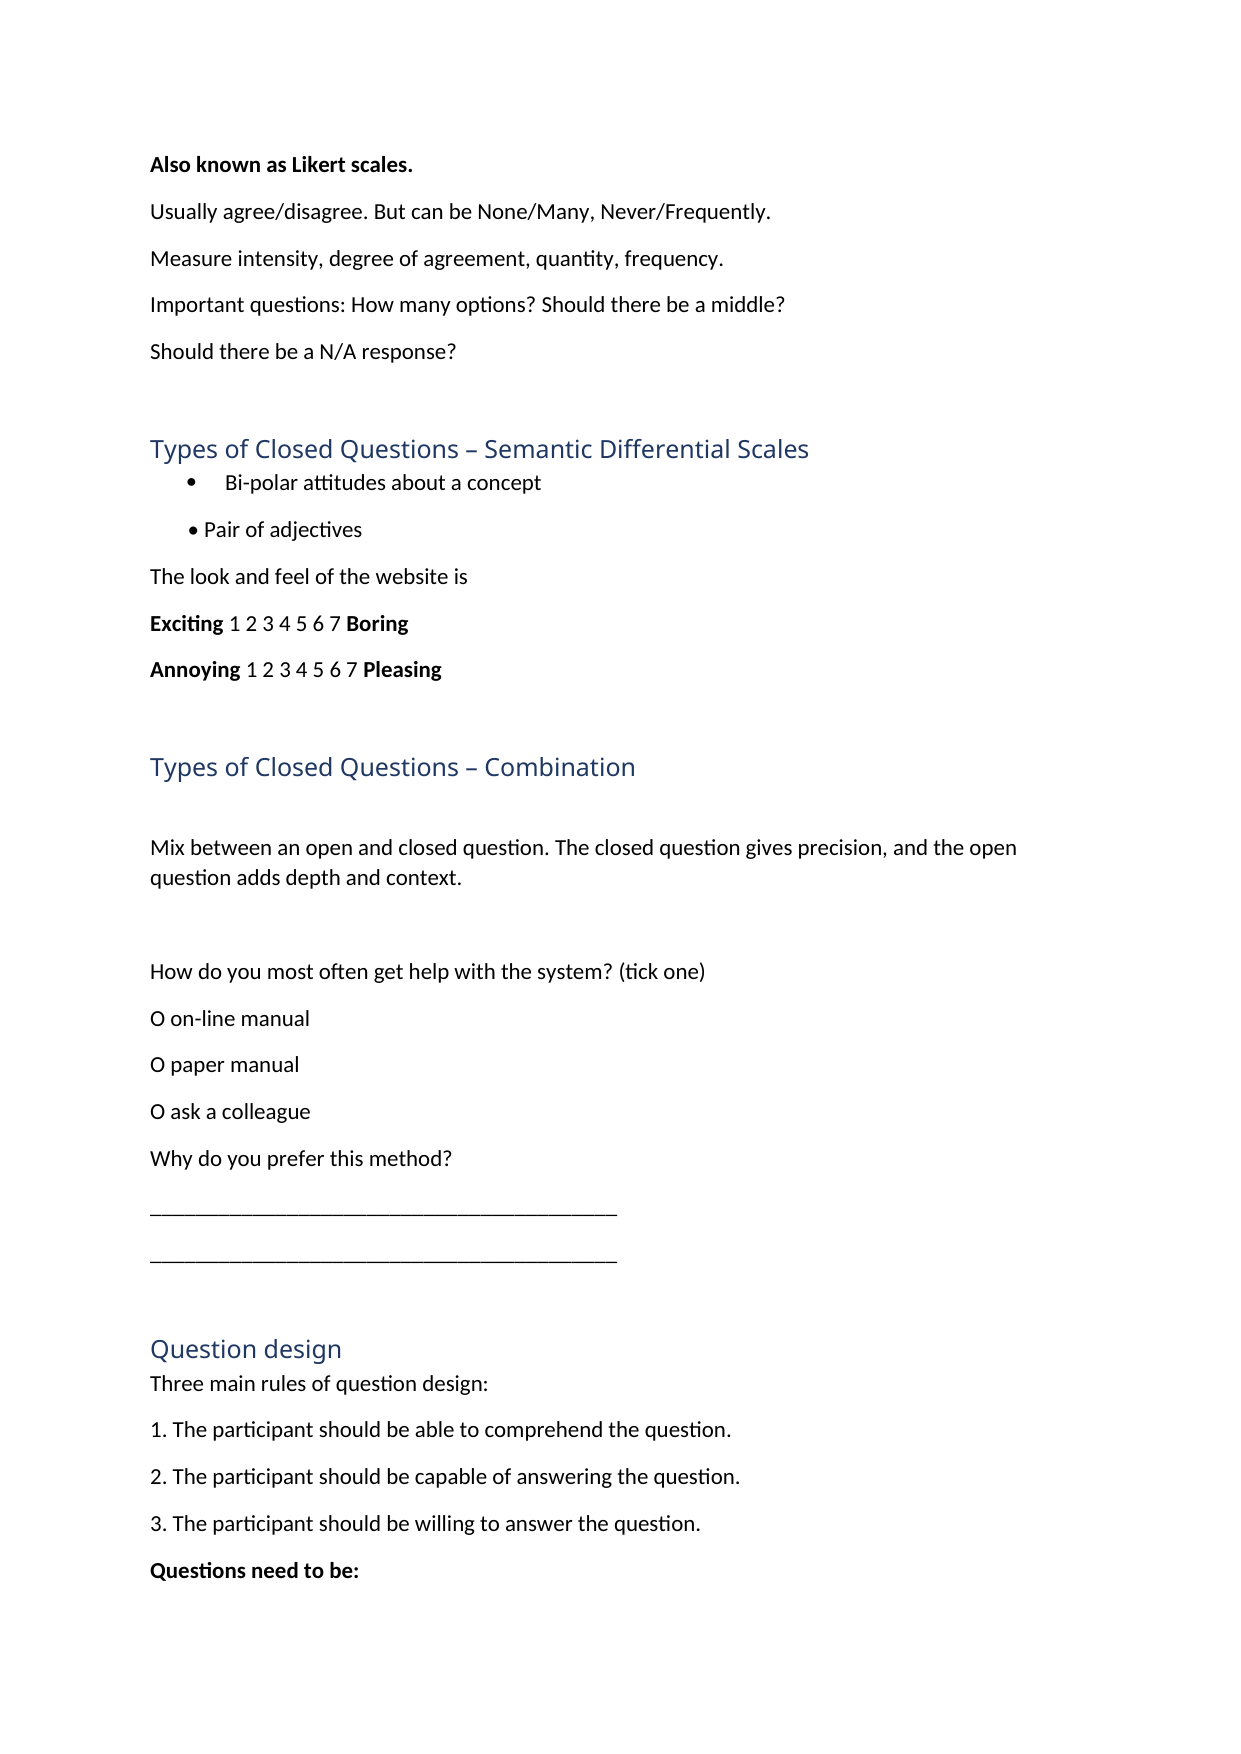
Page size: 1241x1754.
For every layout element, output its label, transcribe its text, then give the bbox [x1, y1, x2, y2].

text Measure intensity, degree of agreement, quantity, frequency. [150, 244, 1090, 272]
text Mix between an open and closed question. The closed question gives precision, and the open question adds depth and context. [150, 833, 1090, 891]
text O ask a colleague [150, 1097, 1090, 1126]
text The look and feel of the website is [150, 562, 1090, 590]
subtitle Types of Closed Questions – Combination [150, 749, 1090, 783]
text Usually agree/disagree. But can be None/Many, Never/Frequently. [150, 197, 1090, 225]
text • Pair of adjectives [150, 515, 1090, 543]
text Also known as Likert scales. [150, 150, 1090, 178]
list Bi-polar attitudes about a concept [187, 468, 1090, 496]
text Questions need to be: [150, 1556, 1090, 1584]
subtitle Types of Closed Questions – Semantic Differential Scales [150, 431, 1090, 465]
text O on-line manual [150, 1004, 1090, 1032]
text _________________________________________ [150, 1238, 1090, 1266]
text 1. The participant should be able to comprehend the question. [150, 1416, 1090, 1443]
text Should there be a N/A response? [150, 337, 1090, 366]
text 2. The participant should be capable of answering the question. [150, 1462, 1090, 1490]
text Important questions: How many options? Should there be a middle? [150, 291, 1090, 319]
text O paper manual [150, 1051, 1090, 1079]
text Annoying 1 2 3 4 5 6 7 Pleasing [150, 656, 1090, 683]
subtitle Question design [150, 1332, 1090, 1366]
text Three main rules of question design: [150, 1369, 1090, 1397]
text How do you most often get help with the system? (tick one) [150, 957, 1090, 985]
text Exciting 1 2 3 4 5 6 7 Boring [150, 609, 1090, 637]
text 3. The participant should be willing to answer the question. [150, 1509, 1090, 1537]
text Why do you prefer this method? [150, 1144, 1090, 1172]
text _________________________________________ [150, 1191, 1090, 1219]
